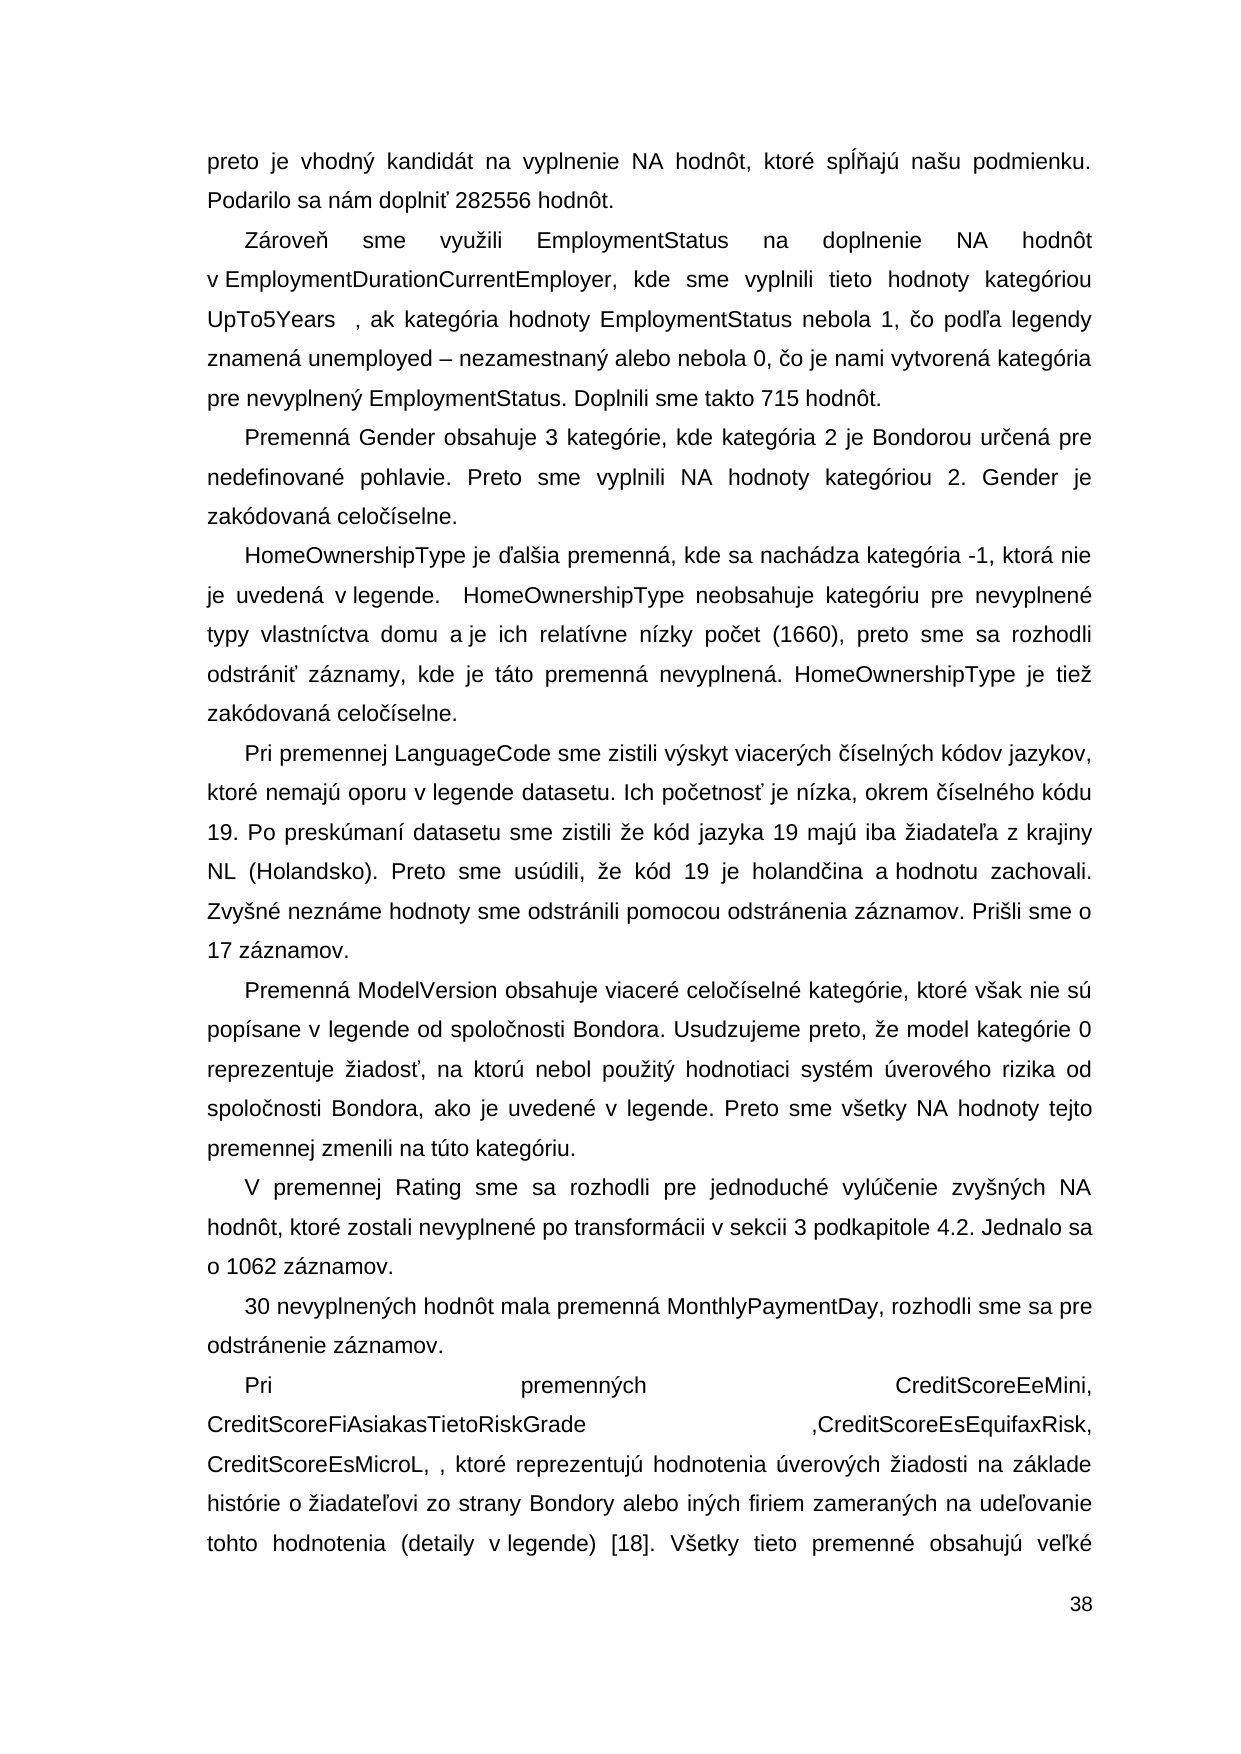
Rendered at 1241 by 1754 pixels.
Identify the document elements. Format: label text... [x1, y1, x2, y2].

text 30 nevyplnených hodnôt mala premenná MonthlyPaymentDay, rozhodli sme sa pre odstránenie záznamov. [207, 1293, 1092, 1358]
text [207, 148, 1092, 213]
text Pri premennej LanguageCode sme zistili výskyt viacerých číselných kódov jazykov, ktoré nemajú oporu v legende datasetu. Ich početnosť je nízka, okrem číselného kódu 19. Po preskúmaní datasetu sme zistili že kód jazyka 19 majú iba žiadateľa z krajiny NL (Holandsko). Preto sme usúdili, že kód 19 je holandčina a hodnotu zachovali. Zvyšné neznáme hodnoty sme odstránili pomocou odstránenia záznamov. Prišli sme o 17 záznamov. [207, 740, 1092, 964]
text V premennej Rating sme sa rozhodli pre jednoduché vylúčenie zvyšných NA hodnôt, ktoré zostali nevyplnené po transformácii v sekcii 3 podkapitole 4.2. Jednalo sa o 1062 záznamov. [207, 1174, 1092, 1279]
text HomeOwnershipType je ďalšia premenná, kde sa nachádza kategória -1, ktorá nie je uvedená v legende. HomeOwnershipType neobsahuje kategóriu pre nevyplnené typy vlastníctva domu a je ich relatívne nízky počet (1660), preto sme sa rozhodli odstrániť záznamy, kde je táto premenná nevyplnená. HomeOwnershipType je tiež zakódovaná celočíselne. [207, 542, 1092, 727]
text Premenná ModelVersion obsahuje viaceré celočíselné kategórie, ktoré však nie sú popísane v legende od spoločnosti Bondora. Usudzujeme preto, že model kategórie 0 reprezentuje žiadosť, na ktorú nebol použitý hodnotiaci systém úverového rizika od spoločnosti Bondora, ako je uvedené v legende. Preto sme všetky NA hodnoty tejto premennej zmenili na túto kategóriu. [207, 977, 1092, 1161]
text Premenná Gender obsahuje 3 kategórie, kde kategória 2 je Bondorou určená pre nedefinované pohlavie. Preto sme vyplnili NA hodnoty kategóriou 2. Gender je zakódovaná celočíselne. [207, 424, 1092, 529]
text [207, 1372, 1092, 1556]
text Zároveň sme využili EmploymentStatus na doplnenie NA hodnôt v EmploymentDurationCurrentEmployer, kde sme vyplnili tieto hodnoty kategóriou UpTo5Years ‚ ak kategória hodnoty EmploymentStatus nebola 1, čo podľa legendy znamená unemployed – nezamestnaný alebo nebola 0, čo je nami vytvorená kategória pre nevyplnený EmploymentStatus. Doplnili sme takto 715 hodnôt. [207, 227, 1092, 411]
